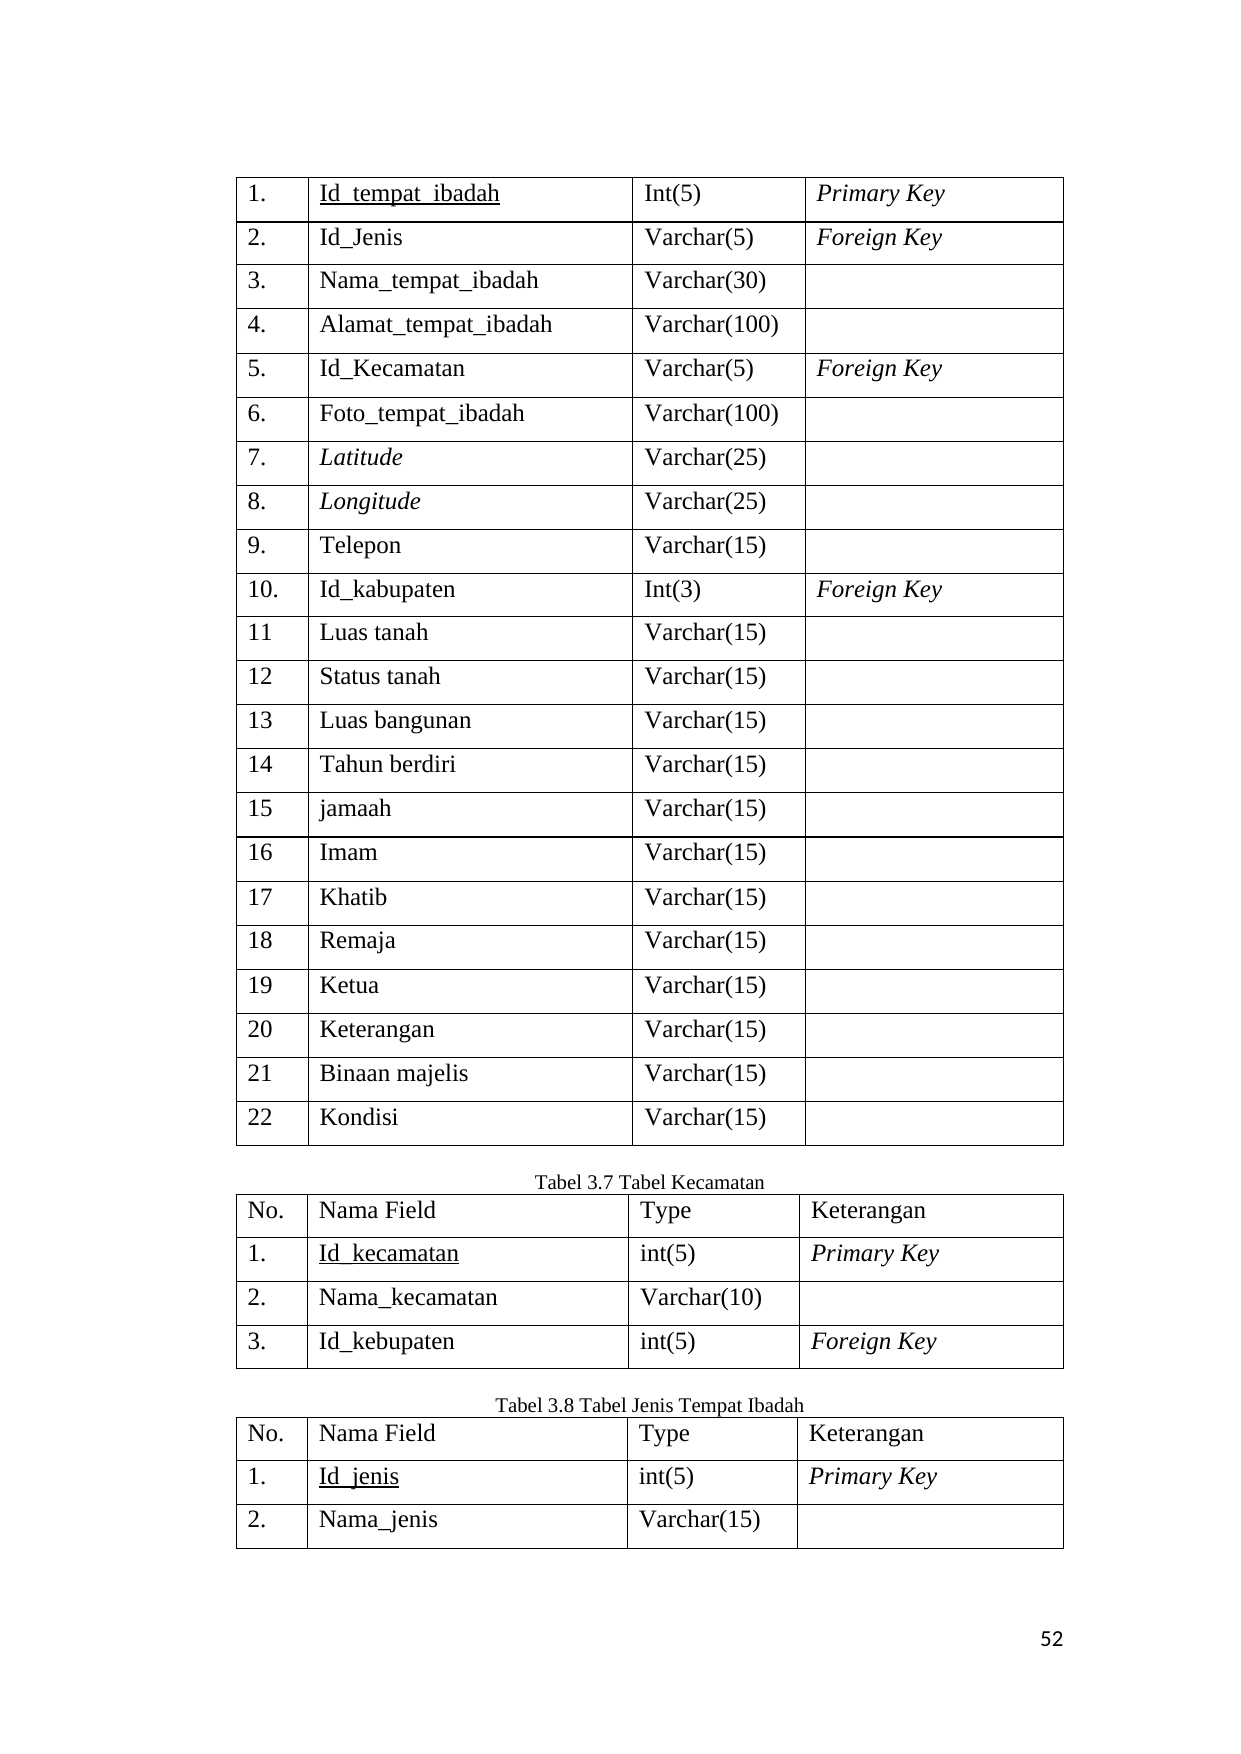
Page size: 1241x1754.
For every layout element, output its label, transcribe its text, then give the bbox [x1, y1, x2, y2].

table_cell Varchar(15) [633, 749, 805, 792]
table_cell Varchar(15) [633, 838, 805, 881]
table_cell [806, 530, 1063, 573]
table_cell Id_tempat_ibadah [309, 178, 632, 221]
table_cell Telepon [309, 530, 632, 573]
table_cell Primary Key [798, 1461, 1063, 1503]
table_cell Foreign Key [800, 1326, 1063, 1368]
table_cell [806, 705, 1063, 748]
table_cell [806, 1014, 1063, 1057]
table_cell Id_kebupaten [308, 1326, 628, 1368]
table_cell 1. [237, 1461, 307, 1503]
table_cell Varchar(30) [633, 265, 805, 308]
table_cell jamaah [309, 793, 632, 836]
table_cell 9. [237, 530, 308, 573]
table_cell Varchar(15) [633, 1102, 805, 1145]
table_cell 13 [237, 705, 308, 748]
table_header Type [628, 1418, 797, 1460]
table_cell Varchar(15) [628, 1505, 797, 1548]
table_cell Varchar(15) [633, 661, 805, 704]
table_cell Varchar(25) [633, 486, 805, 529]
table_cell 2. [237, 1505, 307, 1548]
table_cell 8. [237, 486, 308, 529]
table_cell [806, 926, 1063, 969]
table_header No. [237, 1418, 307, 1460]
table_cell Varchar(15) [633, 882, 805, 924]
table_cell 18 [237, 926, 308, 969]
table_cell Nama_jenis [308, 1505, 627, 1548]
table_cell Id_Jenis [309, 223, 632, 264]
table_cell Luas tanah [309, 617, 632, 660]
table_cell [806, 486, 1063, 529]
table_cell Keterangan [309, 1014, 632, 1057]
table_cell [806, 1102, 1063, 1145]
table_header Nama Field [308, 1195, 628, 1237]
table_cell Varchar(5) [633, 223, 805, 264]
table_cell Imam [309, 838, 632, 881]
table_cell 4. [237, 309, 308, 352]
table_header No. [237, 1195, 307, 1237]
table_cell [806, 1058, 1063, 1101]
table_cell [806, 793, 1063, 836]
table_cell Khatib [309, 882, 632, 924]
table_cell 21 [237, 1058, 308, 1101]
table_cell 2. [237, 223, 308, 264]
table_cell Ketua [309, 970, 632, 1013]
table_cell [806, 442, 1063, 485]
table_header Type [629, 1195, 799, 1237]
table_cell [806, 661, 1063, 704]
table_cell Status tanah [309, 661, 632, 704]
table_cell [806, 309, 1063, 352]
table_cell 10. [237, 574, 308, 616]
table_header Keterangan [798, 1418, 1063, 1460]
table_cell Varchar(15) [633, 793, 805, 836]
table_cell [806, 398, 1063, 441]
table_cell Varchar(5) [633, 354, 805, 397]
table_cell 22 [237, 1102, 308, 1145]
table_cell 11 [237, 617, 308, 660]
table_cell 7. [237, 442, 308, 485]
text Tabel 3.7 Tabel Kecamatan [236, 1170, 1063, 1194]
table_cell Foto_tempat_ibadah [309, 398, 632, 441]
table_cell Varchar(15) [633, 705, 805, 748]
table_cell 1. [237, 178, 308, 221]
table_cell Varchar(25) [633, 442, 805, 485]
table_cell int(5) [628, 1461, 797, 1503]
table_cell Id_Kecamatan [309, 354, 632, 397]
table_cell Alamat_tempat_ibadah [309, 309, 632, 352]
table_cell Binaan majelis [309, 1058, 632, 1101]
table_cell Kondisi [309, 1102, 632, 1145]
table_cell Varchar(10) [629, 1282, 799, 1325]
table_cell [806, 749, 1063, 792]
table_cell [806, 882, 1063, 924]
table_cell Varchar(15) [633, 617, 805, 660]
table_cell Nama_tempat_ibadah [309, 265, 632, 308]
table_cell int(5) [629, 1238, 799, 1281]
table_cell Varchar(100) [633, 398, 805, 441]
table_cell Primary Key [806, 178, 1063, 221]
table_cell 3. [237, 1326, 307, 1368]
table_cell Tahun berdiri [309, 749, 632, 792]
text Tabel 3.8 Tabel Jenis Tempat Ibadah [236, 1393, 1063, 1417]
table_cell [806, 838, 1063, 881]
table_cell 14 [237, 749, 308, 792]
table_cell Longitude [309, 486, 632, 529]
table_cell 15 [237, 793, 308, 836]
table_cell Varchar(15) [633, 1058, 805, 1101]
table_cell 16 [237, 838, 308, 881]
table_cell [806, 617, 1063, 660]
table_cell Id_jenis [308, 1461, 627, 1503]
table_cell [806, 970, 1063, 1013]
table_cell Luas bangunan [309, 705, 632, 748]
table_cell 2. [237, 1282, 307, 1325]
table_cell Remaja [309, 926, 632, 969]
table_cell Varchar(15) [633, 1014, 805, 1057]
table_cell [806, 265, 1063, 308]
table_cell 19 [237, 970, 308, 1013]
table_cell Id_kecamatan [308, 1238, 628, 1281]
table_cell Foreign Key [806, 574, 1063, 616]
table_cell Int(3) [633, 574, 805, 616]
table_cell 6. [237, 398, 308, 441]
table_header Nama Field [308, 1418, 627, 1460]
table_cell 17 [237, 882, 308, 924]
table_cell [800, 1282, 1063, 1325]
table_cell Varchar(15) [633, 970, 805, 1013]
table_cell Latitude [309, 442, 632, 485]
table_cell 3. [237, 265, 308, 308]
table_cell 12 [237, 661, 308, 704]
table_cell Foreign Key [806, 354, 1063, 397]
table_cell Foreign Key [806, 223, 1063, 264]
table_cell Varchar(100) [633, 309, 805, 352]
table_cell 5. [237, 354, 308, 397]
table_cell 1. [237, 1238, 307, 1281]
table_cell Varchar(15) [633, 926, 805, 969]
table_cell int(5) [629, 1326, 799, 1368]
table_cell 20 [237, 1014, 308, 1057]
table_cell Varchar(15) [633, 530, 805, 573]
table_cell Int(5) [633, 178, 805, 221]
table_cell Nama_kecamatan [308, 1282, 628, 1325]
table_cell [798, 1505, 1063, 1548]
table_header Keterangan [800, 1195, 1063, 1237]
table_cell Primary Key [800, 1238, 1063, 1281]
table_cell Id_kabupaten [309, 574, 632, 616]
